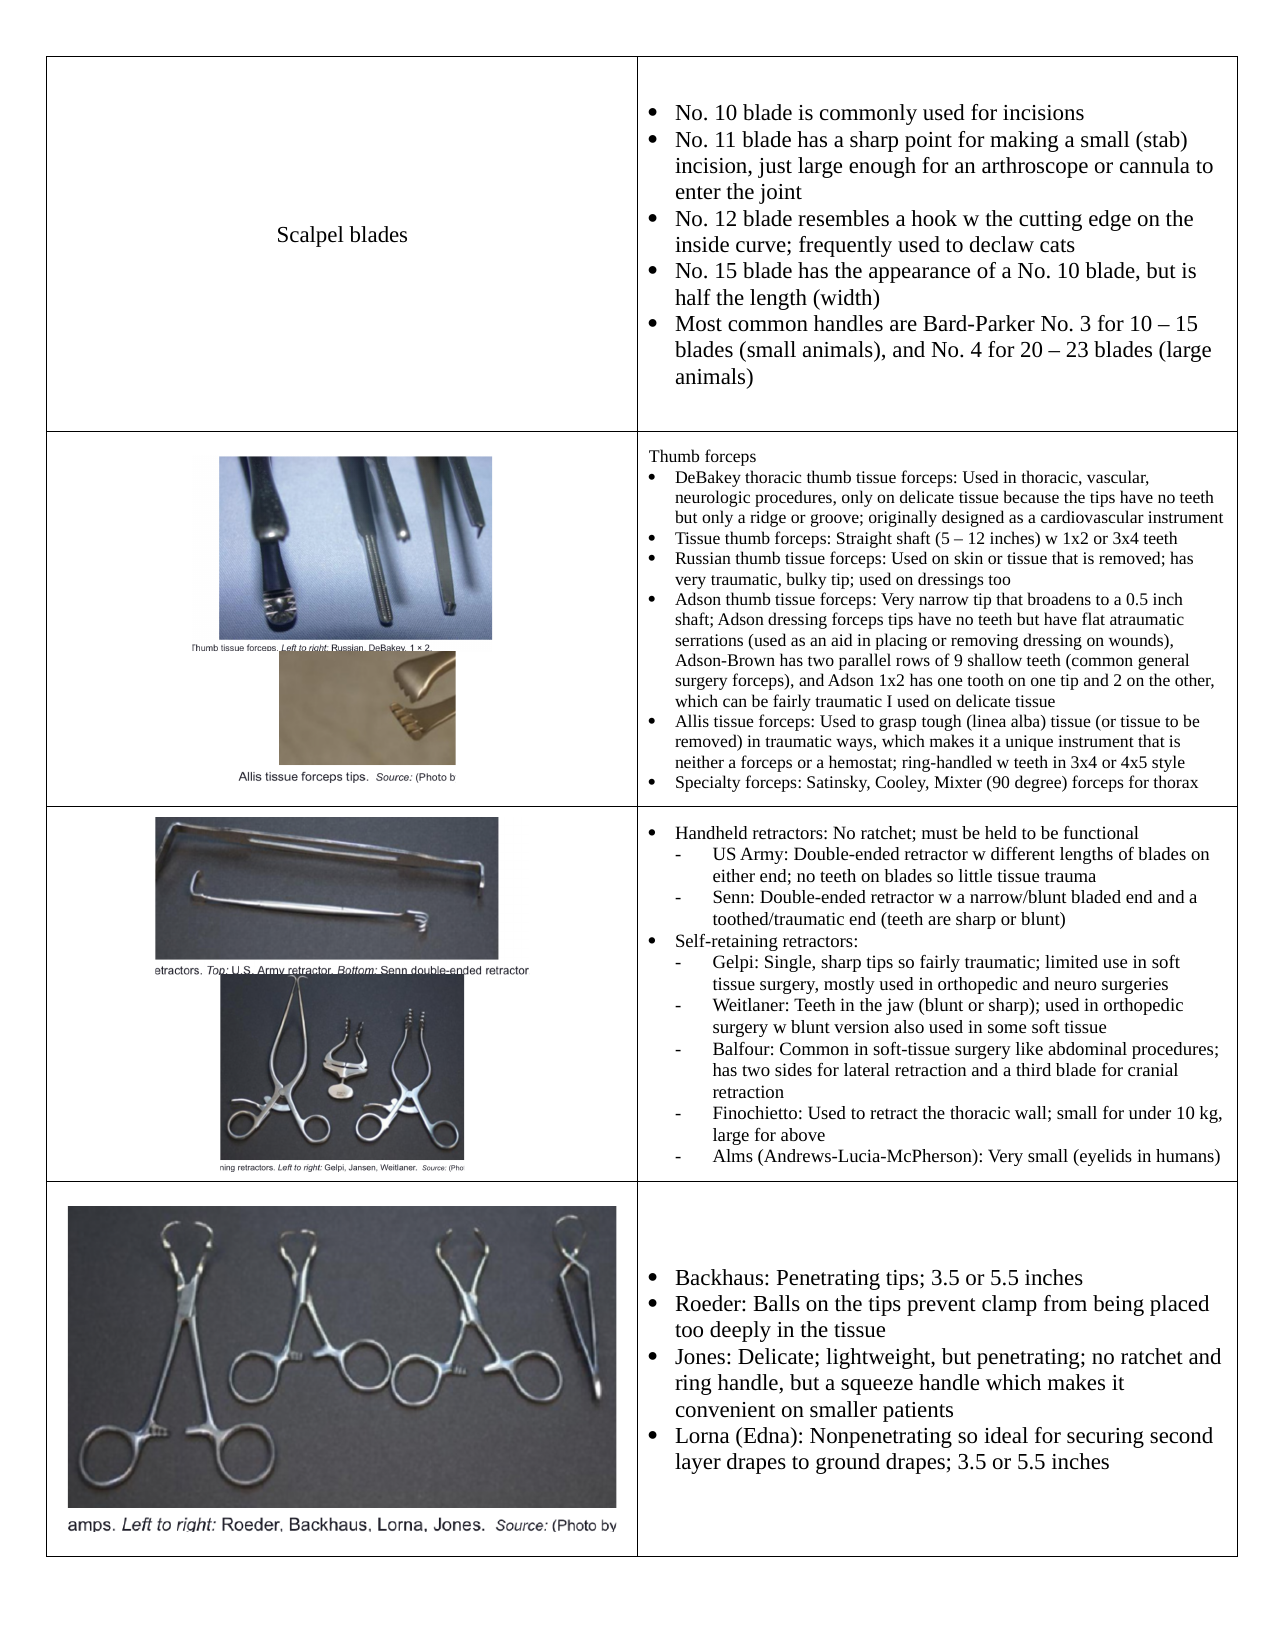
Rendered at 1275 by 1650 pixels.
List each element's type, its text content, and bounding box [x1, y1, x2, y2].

table_cell Scalpel blades [47, 57, 637, 431]
picture [155, 817, 530, 1172]
table_cell No. 10 blade is commonly used for incisions No. 11 blade has a sharp point for making a small (stab) incision, just large enough for an arthroscope or cannula to enter the joint No. 12 blade resembles a hook w the cutting edge on the inside curve; frequently used to declaw cats No. 15 blade has the appearance of a No. 10 blade, but is half the length (width) Most common handles are Bard-Parker No. 3 for 10 – 15 blades (small animals), and No. 4 for 20 – 23 blades (large animals) [638, 57, 1237, 431]
table_cell [47, 432, 637, 806]
picture [192, 455, 493, 783]
table_cell Handheld retractors: No ratchet; must be held to be functional US Army: Double-ended retractor w different lengths of blades on either end; no teeth on blades so little tissue trauma Senn: Double-ended retractor w a narrow/blunt bladed end and a toothed/traumatic end (teeth are sharp or blunt) Self-retaining retractors: Gelpi: Single, sharp tips so fairly traumatic; limited use in soft tissue surgery, mostly used in orthopedic and neuro surgeries Weitlaner: Teeth in the jaw (blunt or sharp); used in orthopedic surgery w blunt version also used in some soft tissue Balfour: Common in soft-tissue surgery like abdominal procedures; has two sides for lateral retraction and a third blade for cranial retraction Finochietto: Used to retract the thoracic wall; small for under 10 kg, large for above Alms (Andrews-Lucia-McPherson): Very small (eyelids in humans) [638, 807, 1237, 1181]
table_cell Backhaus: Penetrating tips; 3.5 or 5.5 inches Roeder: Balls on the tips prevent clamp from being placed too deeply in the tissue Jones: Delicate; lightweight, but penetrating; no ratchet and ring handle, but a squeeze handle which makes it convenient on smaller patients Lorna (Edna): Nonpenetrating so ideal for securing second layer drapes to ground drapes; 3.5 or 5.5 inches [638, 1182, 1237, 1556]
table_cell Thumb forceps DeBakey thoracic thumb tissue forceps: Used in thoracic, vascular, neurologic procedures, only on delicate tissue because the tips have no teeth but only a ridge or groove; originally designed as a cardiovascular instrument Tissue thumb forceps: Straight shaft (5 – 12 inches) w 1x2 or 3x4 teeth Russian thumb tissue forceps: Used on skin or tissue that is removed; has very traumatic, bulky tip; used on dressings too Adson thumb tissue forceps: Very narrow tip that broadens to a 0.5 inch shaft; Adson dressing forceps tips have no teeth but have flat atraumatic serrations (used as an aid in placing or removing dressing on wounds), Adson-Brown has two parallel rows of 9 shallow teeth (common general surgery forceps), and Adson 1x2 has one tooth on one tip and 2 on the other, which can be fairly traumatic I used on delicate tissue Allis tissue forceps: Used to grasp tough (linea alba) tissue (or tissue to be removed) in traumatic ways, which makes it a unique instrument that is neither a forceps or a hemostat; ring-handled w teeth in 3x4 or 4x5 style Specialty forceps: Satinsky, Cooley, Mixter (90 degree) forceps for thorax [638, 432, 1237, 806]
picture [67, 1206, 617, 1532]
table_cell [47, 1182, 637, 1556]
table_cell [47, 807, 637, 1181]
